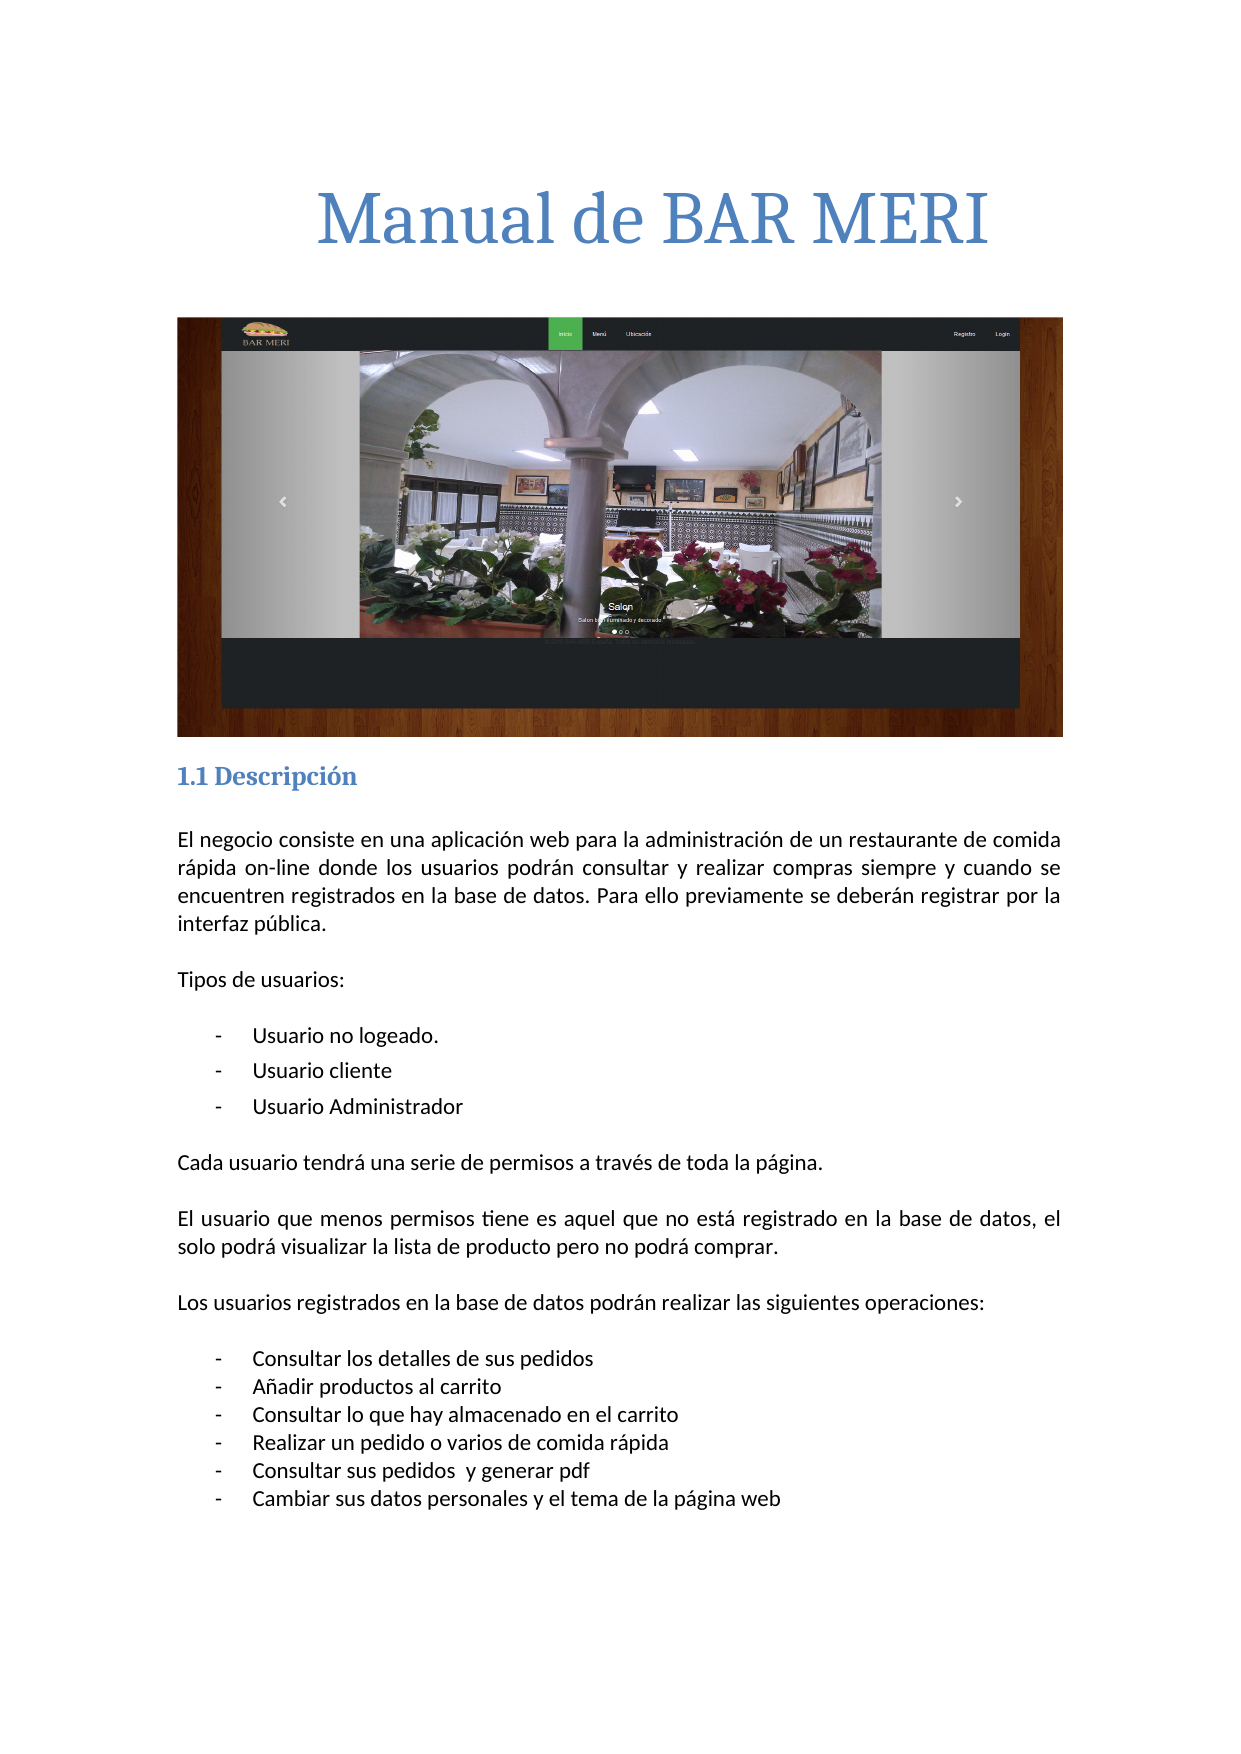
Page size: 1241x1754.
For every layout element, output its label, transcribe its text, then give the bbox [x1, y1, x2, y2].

list Usuario no logeado. [215, 1021, 1063, 1049]
list Consultar lo que hay almacenado en el carrito [215, 1400, 1063, 1428]
picture [177, 317, 1063, 737]
subtitle 1.1 Descripción [177, 761, 1063, 792]
text Tipos de usuarios: [177, 965, 1063, 993]
list Consultar sus pedidos y generar pdf [215, 1456, 1063, 1484]
text Los usuarios registrados en la base de datos podrán realizar las siguientes operaciones: [177, 1288, 1063, 1316]
text El negocio consiste en una aplicación web para la administración de un restaurante de comida rápida on-line donde los usuarios podrán consultar y realizar compras siempre y cuando se encuentren registrados en la base de datos. Para ello previamente se deberán registrar por la interfaz pública. [177, 825, 1063, 937]
list Consultar los detalles de sus pedidos [215, 1344, 1063, 1372]
list Cambiar sus datos personales y el tema de la página web [215, 1484, 1063, 1512]
text Cada usuario tendrá una serie de permisos a través de toda la página. [177, 1148, 1063, 1176]
list Realizar un pedido o varios de comida rápida [215, 1428, 1063, 1456]
list Añadir productos al carrito [215, 1372, 1063, 1400]
text El usuario que menos permisos tiene es aquel que no está registrado en la base de datos, el solo podrá visualizar la lista de producto pero no podrá comprar. [177, 1204, 1063, 1260]
list Usuario Administrador [215, 1092, 1063, 1120]
list Usuario cliente [215, 1056, 1063, 1084]
